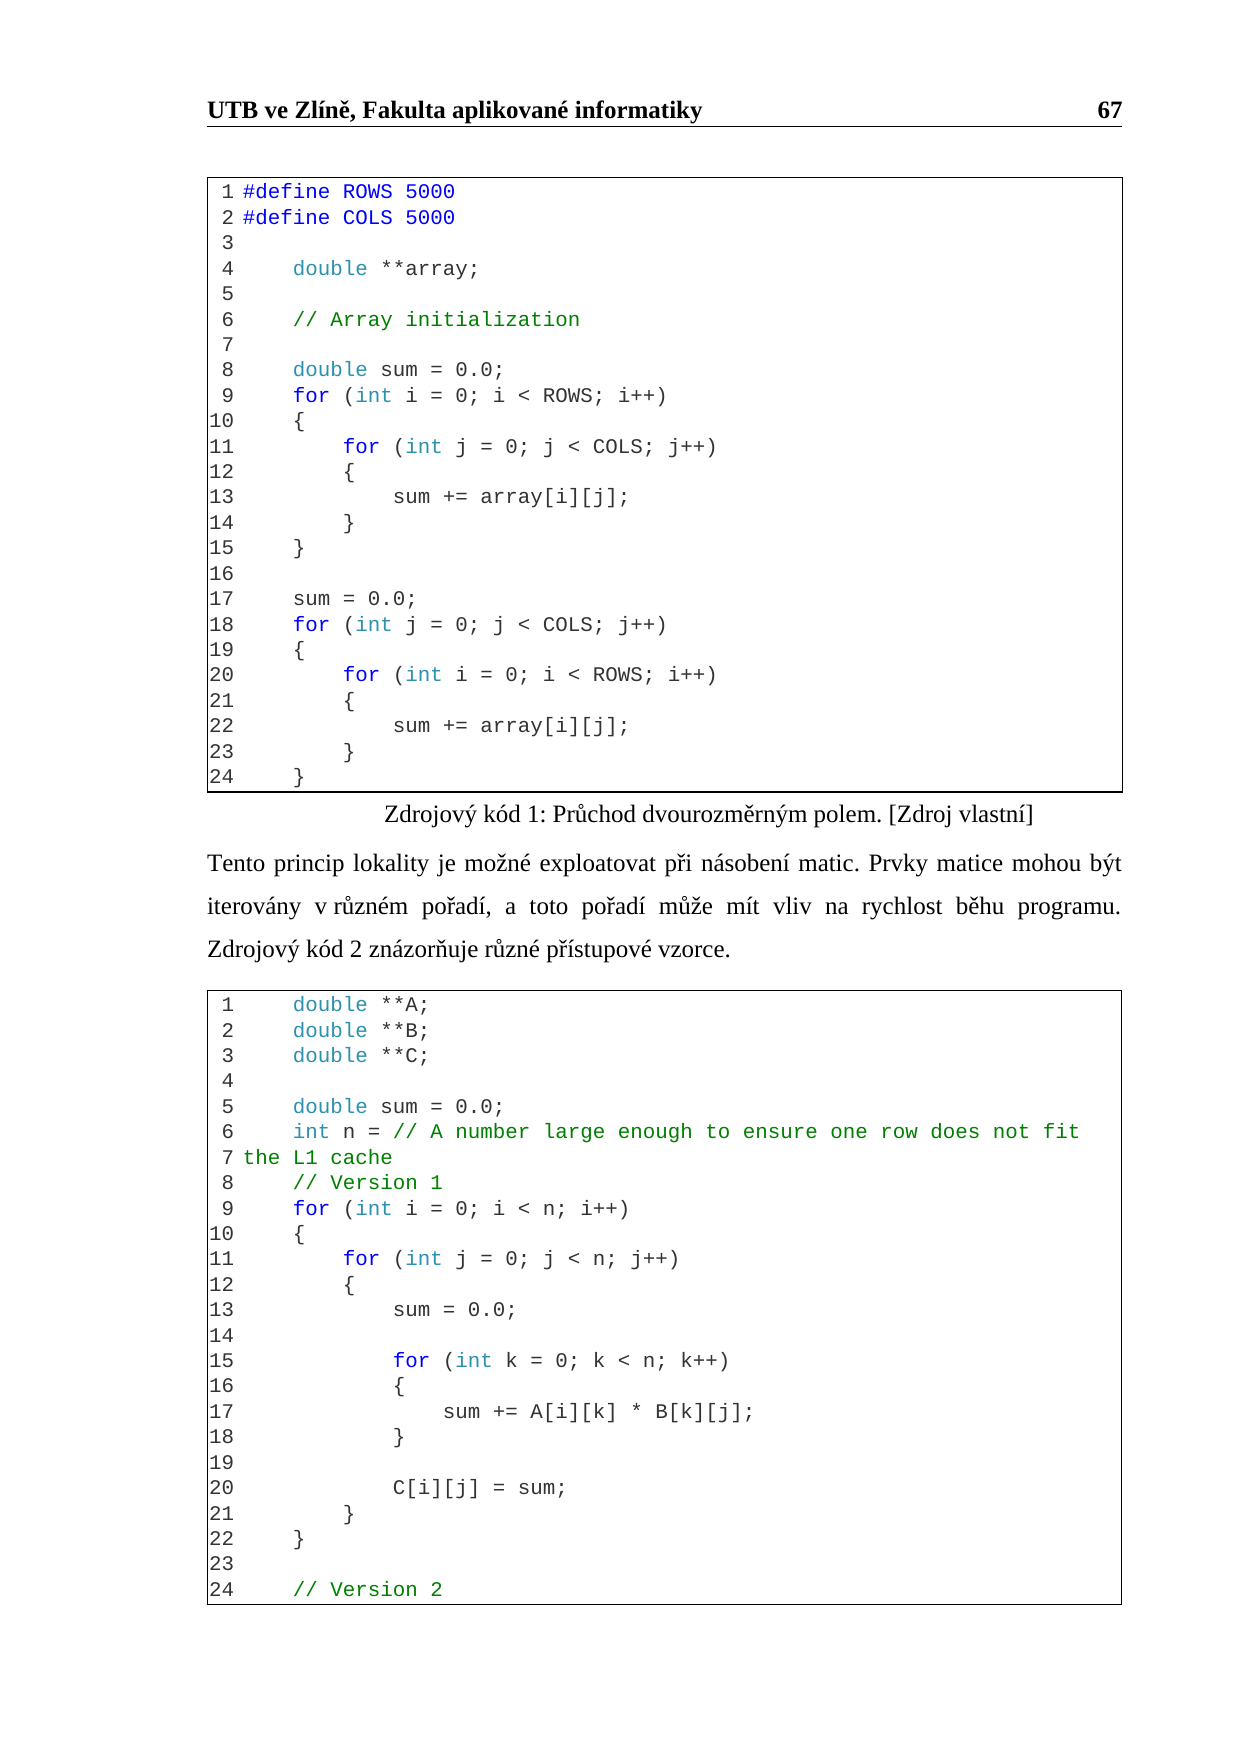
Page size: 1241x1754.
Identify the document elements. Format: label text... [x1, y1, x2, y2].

text Tento princip lokality je možné exploatovat při násobení matic. Prvky matice mohou být iterovány v různém pořadí, a toto pořadí může mít vliv na rychlost běhu programu. Zdrojový kód 2 znázorňuje různé přístupové vzorce. [207, 848, 1122, 963]
table_header #define ROWS 5000 #define COLS 5000 double **array; // Array initialization double sum = 0.0; for (int i = 0; i < ROWS; i++) { for (int j = 0; j < COLS; j++) { sum += array[i][j]; } } sum = 0.0; for (int j = 0; j < COLS; j++) { for (int i = 0; i < ROWS; i++) { sum += array[i][j]; } } [241, 178, 1122, 791]
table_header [208, 991, 241, 1604]
table_header 1 2 3 4 5 6 7 8 9 10 11 12 13 14 15 16 17 18 19 20 21 22 23 24 [208, 178, 241, 791]
